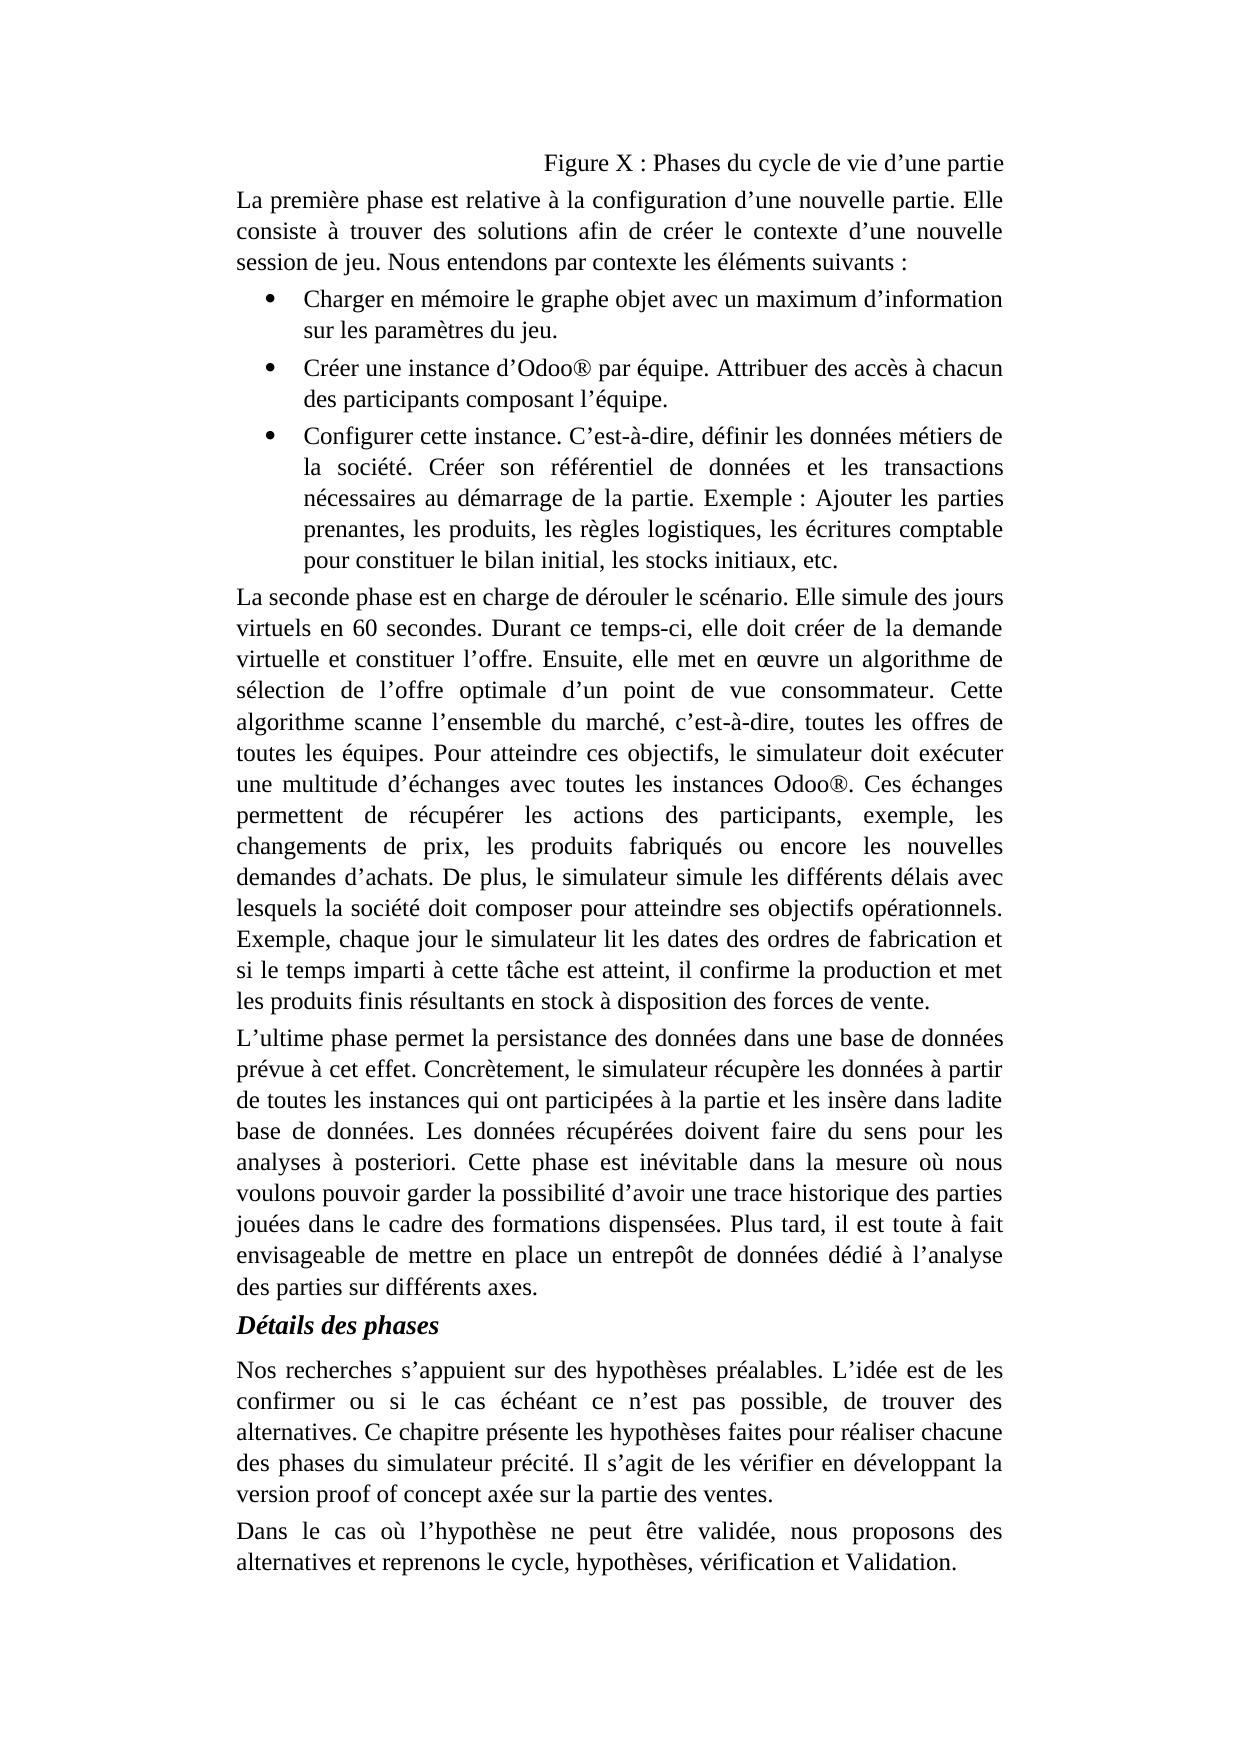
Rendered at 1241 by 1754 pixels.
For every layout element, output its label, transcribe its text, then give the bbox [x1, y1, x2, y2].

text Figure X : Phases du cycle de vie d’une partie [236, 148, 1004, 176]
list Configurer cette instance. C’est-à-dire, définir les données métiers de la société. Créer son référentiel de données et les transactions nécessaires au démarrage de la partie. Exemple : Ajouter les parties prenantes, les produits, les règles logistiques, les écritures comptable pour constituer le bilan initial, les stocks initiaux, etc. [266, 421, 1004, 574]
list Charger en mémoire le graphe objet avec un maximum d’information sur les paramètres du jeu. [266, 284, 1004, 344]
list Créer une instance d’Odoo® par équipe. Attribuer des accès à chacun des participants composant l’équipe. [266, 353, 1004, 412]
text L’ultime phase permet la persistance des données dans une base de données prévue à cet effet. Concrètement, le simulateur récupère les données à partir de toutes les instances qui ont participées à la partie et les insère dans ladite base de données. Les données récupérées doivent faire du sens pour les analyses à posteriori. Cette phase est inévitable dans la mesure où nous voulons pouvoir garder la possibilité d’avoir une trace historique des parties jouées dans le cadre des formations dispensées. Plus tard, il est toute à fait envisageable de mettre en place un entrepôt de données dédié à l’analyse des parties sur différents axes. [236, 1023, 1004, 1300]
text La seconde phase est en charge de dérouler le scénario. Elle simule des jours virtuels en 60 secondes. Durant ce temps-ci, elle doit créer de la demande virtuelle et constituer l’offre. Ensuite, elle met en œuvre un algorithme de sélection de l’offre optimale d’un point de vue consommateur. Cette algorithme scanne l’ensemble du marché, c’est-à-dire, toutes les offres de toutes les équipes. Pour atteindre ces objectifs, le simulateur doit exécuter une multitude d’échanges avec toutes les instances Odoo®. Ces échanges permettent de récupérer les actions des participants, exemple, les changements de prix, les produits fabriqués ou encore les nouvelles demandes d’achats. De plus, le simulateur simule les différents délais avec lesquels la société doit composer pour atteindre ses objectifs opérationnels. Exemple, chaque jour le simulateur lit les dates des ordres de fabrication et si le temps imparti à cette tâche est atteint, il confirme la production et met les produits finis résultants en stock à disposition des forces de vente. [236, 582, 1004, 1015]
text Nos recherches s’appuient sur des hypothèses préalables. L’idée est de les confirmer ou si le cas échéant ce n’est pas possible, de trouver des alternatives. Ce chapitre présente les hypothèses faites pour réaliser chacune des phases du simulateur précité. Il s’agit de les vérifier en développant la version proof of concept axée sur la partie des ventes. [236, 1355, 1004, 1508]
text La première phase est relative à la configuration d’une nouvelle partie. Elle consiste à trouver des solutions afin de créer le contexte d’une nouvelle session de jeu. Nous entendons par contexte les éléments suivants : [236, 185, 1004, 276]
text Détails des phases [236, 1309, 1004, 1340]
text Dans le cas où l’hypothèse ne peut être validée, nous proposons des alternatives et reprenons le cycle, hypothèses, vérification et Validation. [236, 1516, 1004, 1576]
